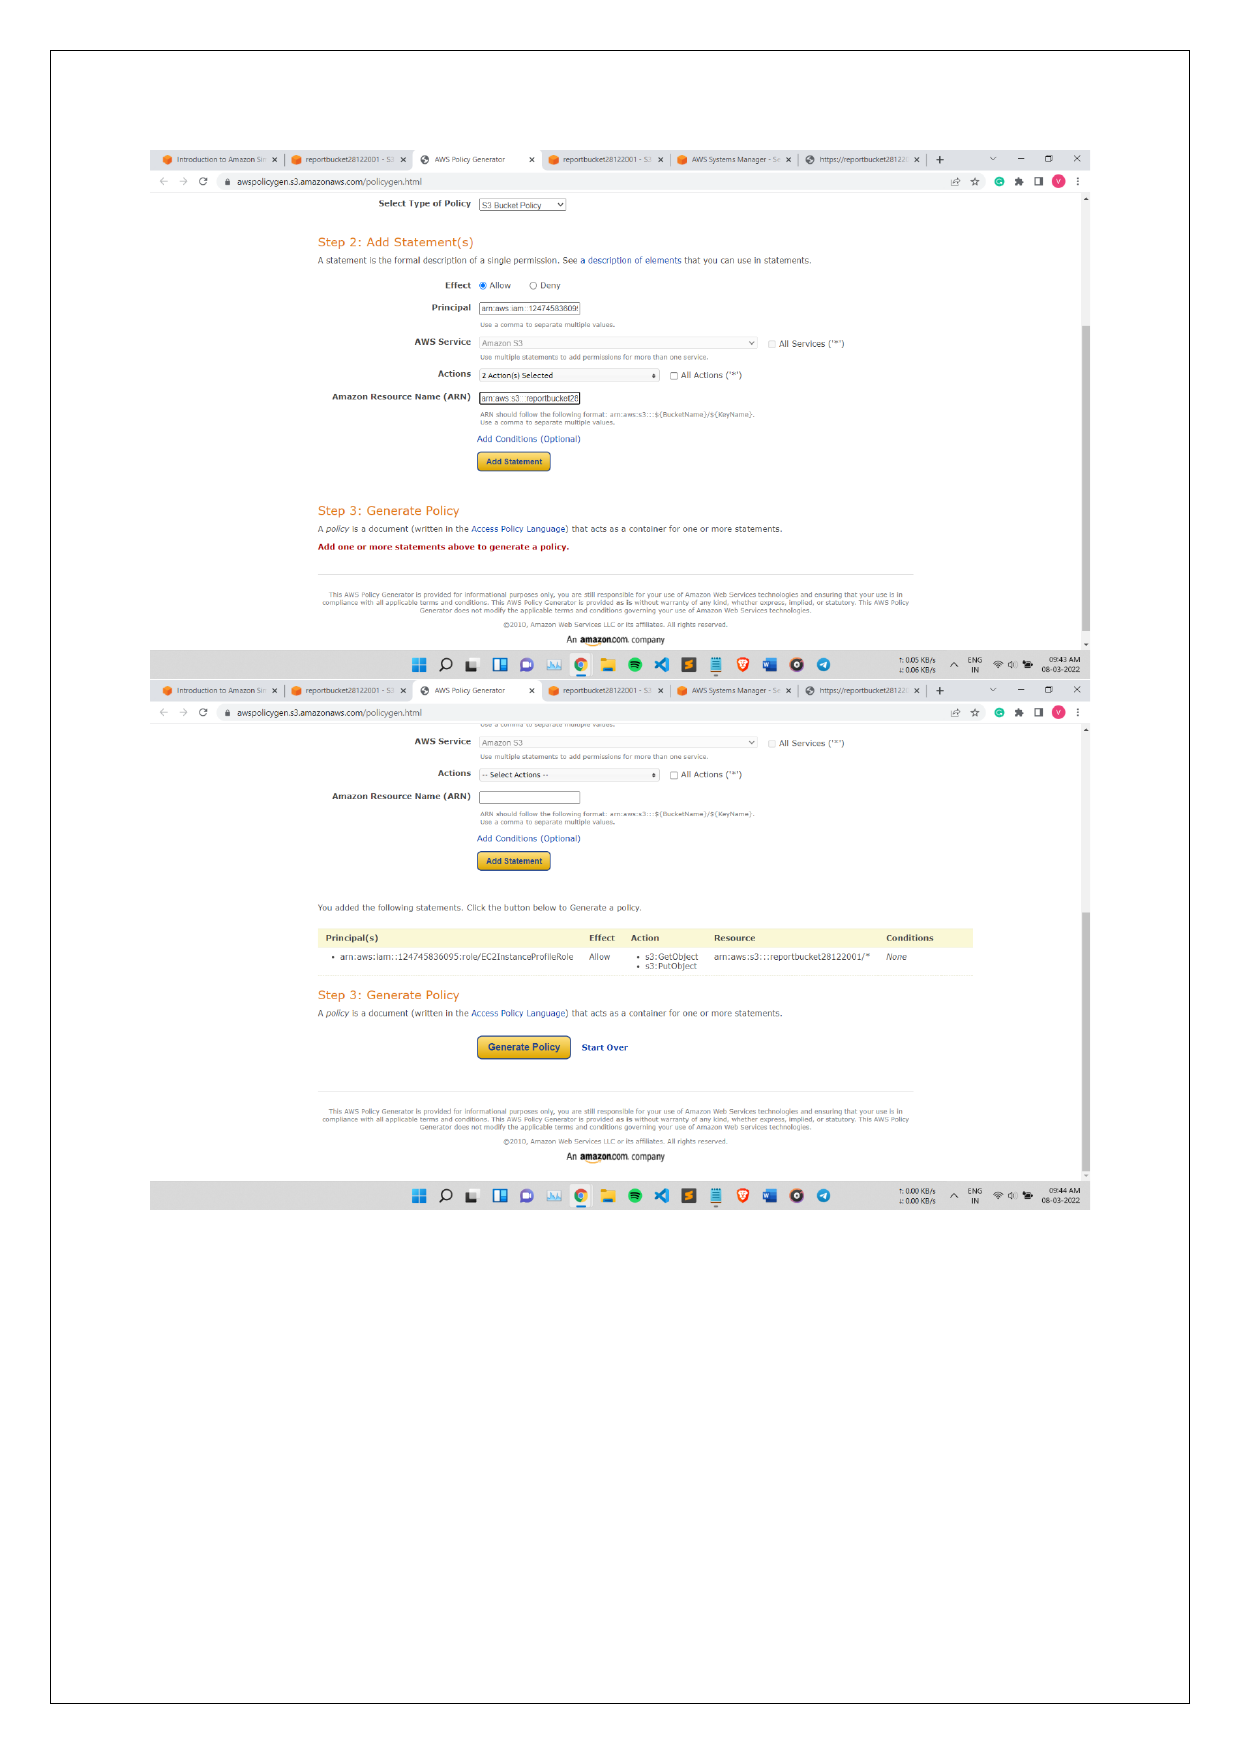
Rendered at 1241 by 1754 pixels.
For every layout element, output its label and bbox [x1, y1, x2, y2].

picture [150, 150, 1091, 679]
picture [150, 680, 1091, 1210]
